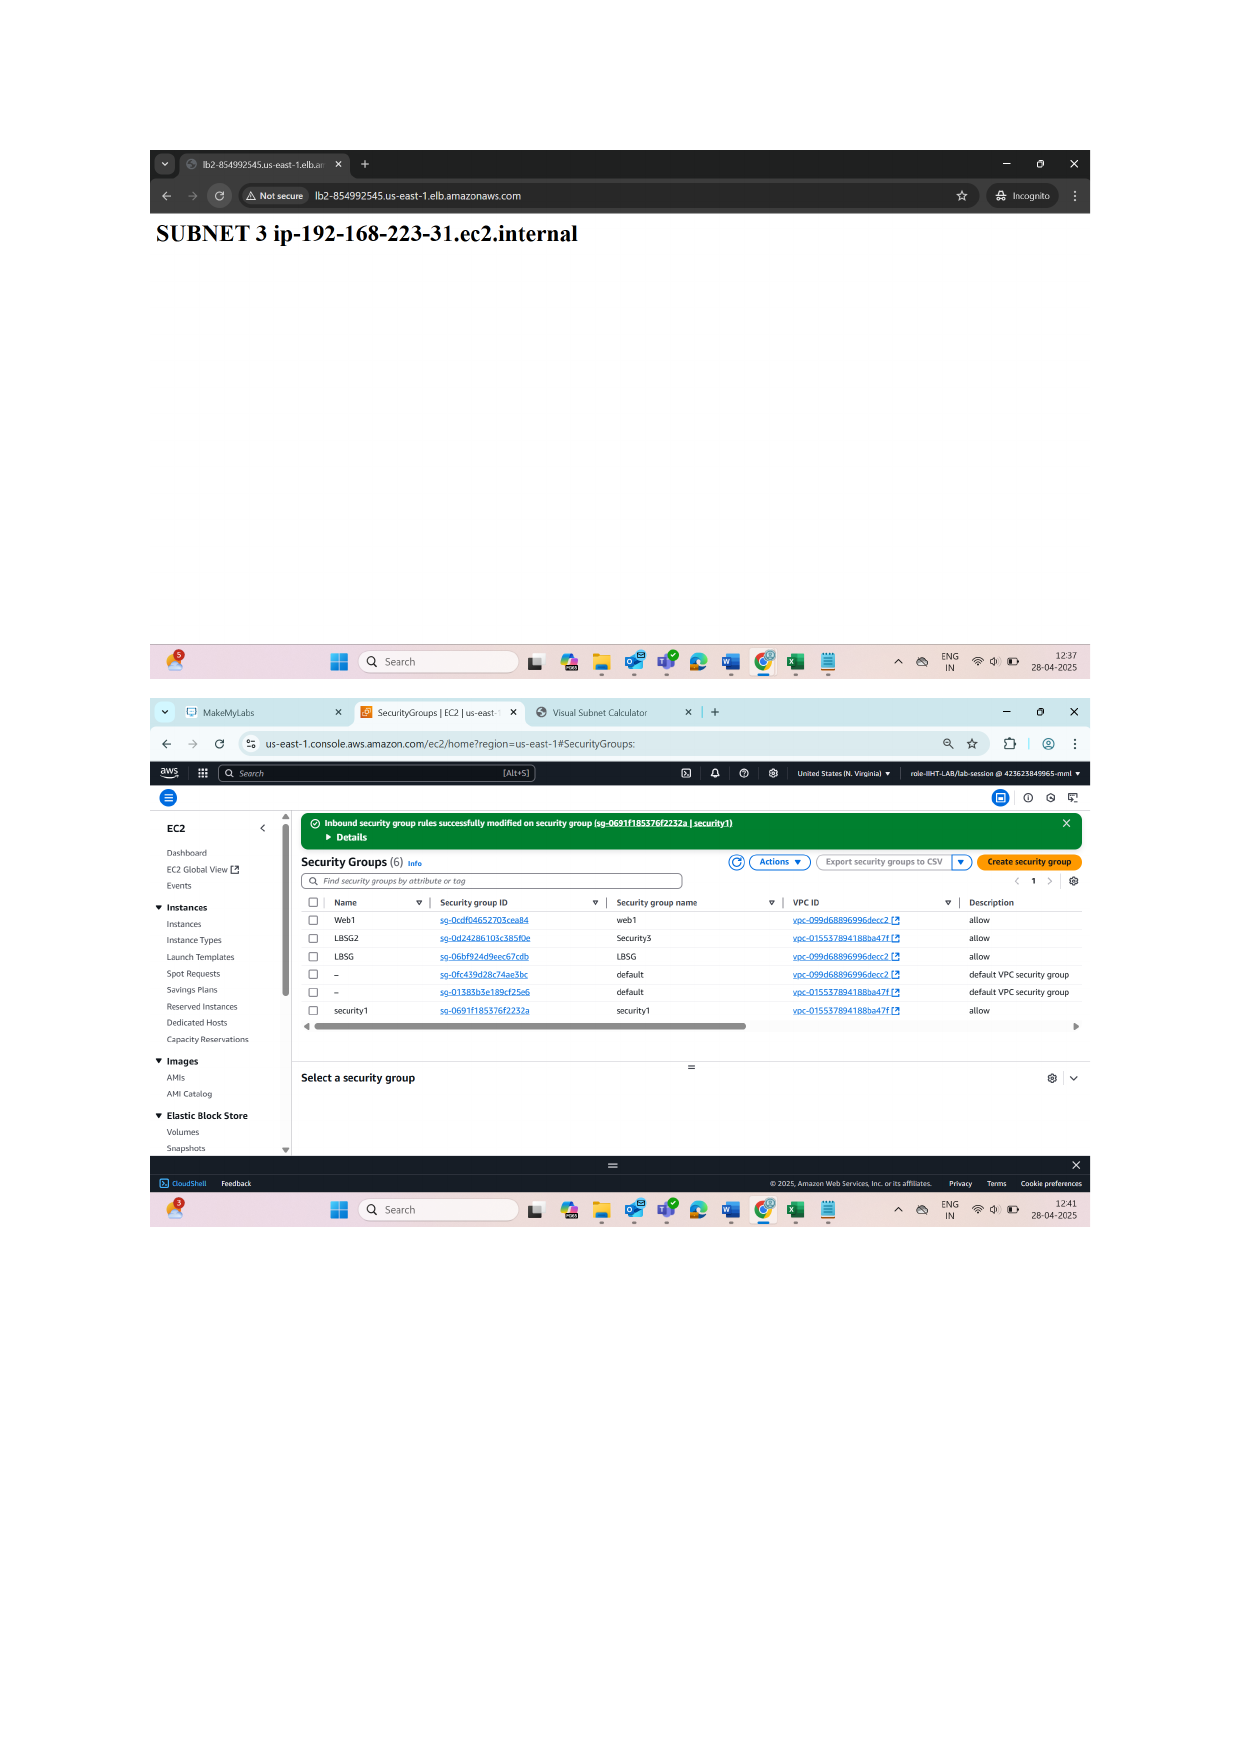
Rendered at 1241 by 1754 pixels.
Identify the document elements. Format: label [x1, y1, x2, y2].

picture [150, 698, 1091, 1227]
picture [150, 150, 1091, 679]
